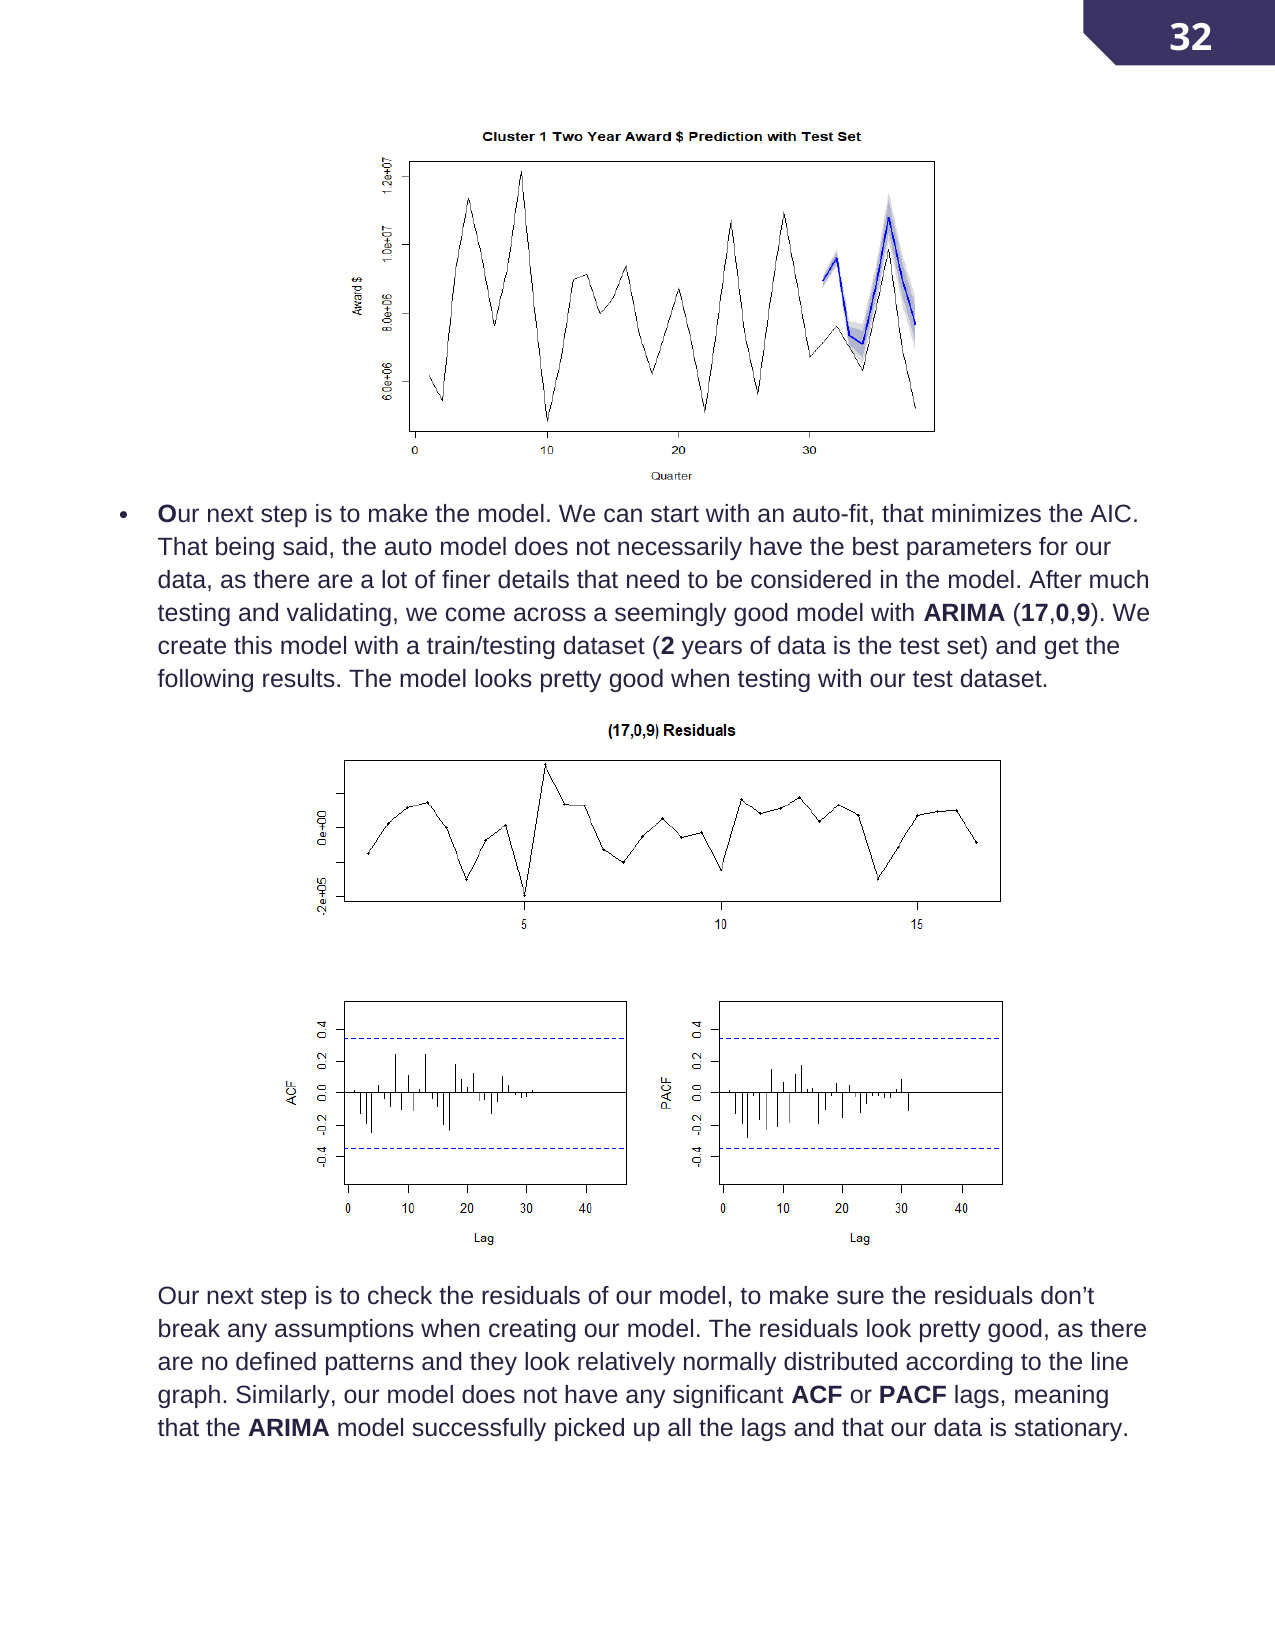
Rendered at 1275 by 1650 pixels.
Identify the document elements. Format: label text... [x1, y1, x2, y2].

text Our next step is to check the residuals of our model, to make sure the residuals don’t break any assumptions when creating our model. The residuals look pretty good, as there are no defined patterns and they look relatively normally distributed according to the line graph. Similarly, our model does not have any significant ACF or PACF lags, meaning that the ARIMA model successfully picked up all the lags and that our data is stationary. [157, 1281, 1155, 1442]
picture [281, 697, 1032, 1260]
picture [347, 110, 966, 495]
list Our next step is to make the model. We can start with an auto-fit, that minimizes the AIC. That being said, the auto model does not necessarily have the best parameters for our data, as there are a lot of finer details that need to be considered in the model. After much testing and validating, we come across a seemingly good model with ARIMA (17,0,9). We create this model with a train/testing dataset (2 years of data is the test set) and get the following results. The model looks pretty good when testing with our test dataset. [120, 499, 1155, 693]
